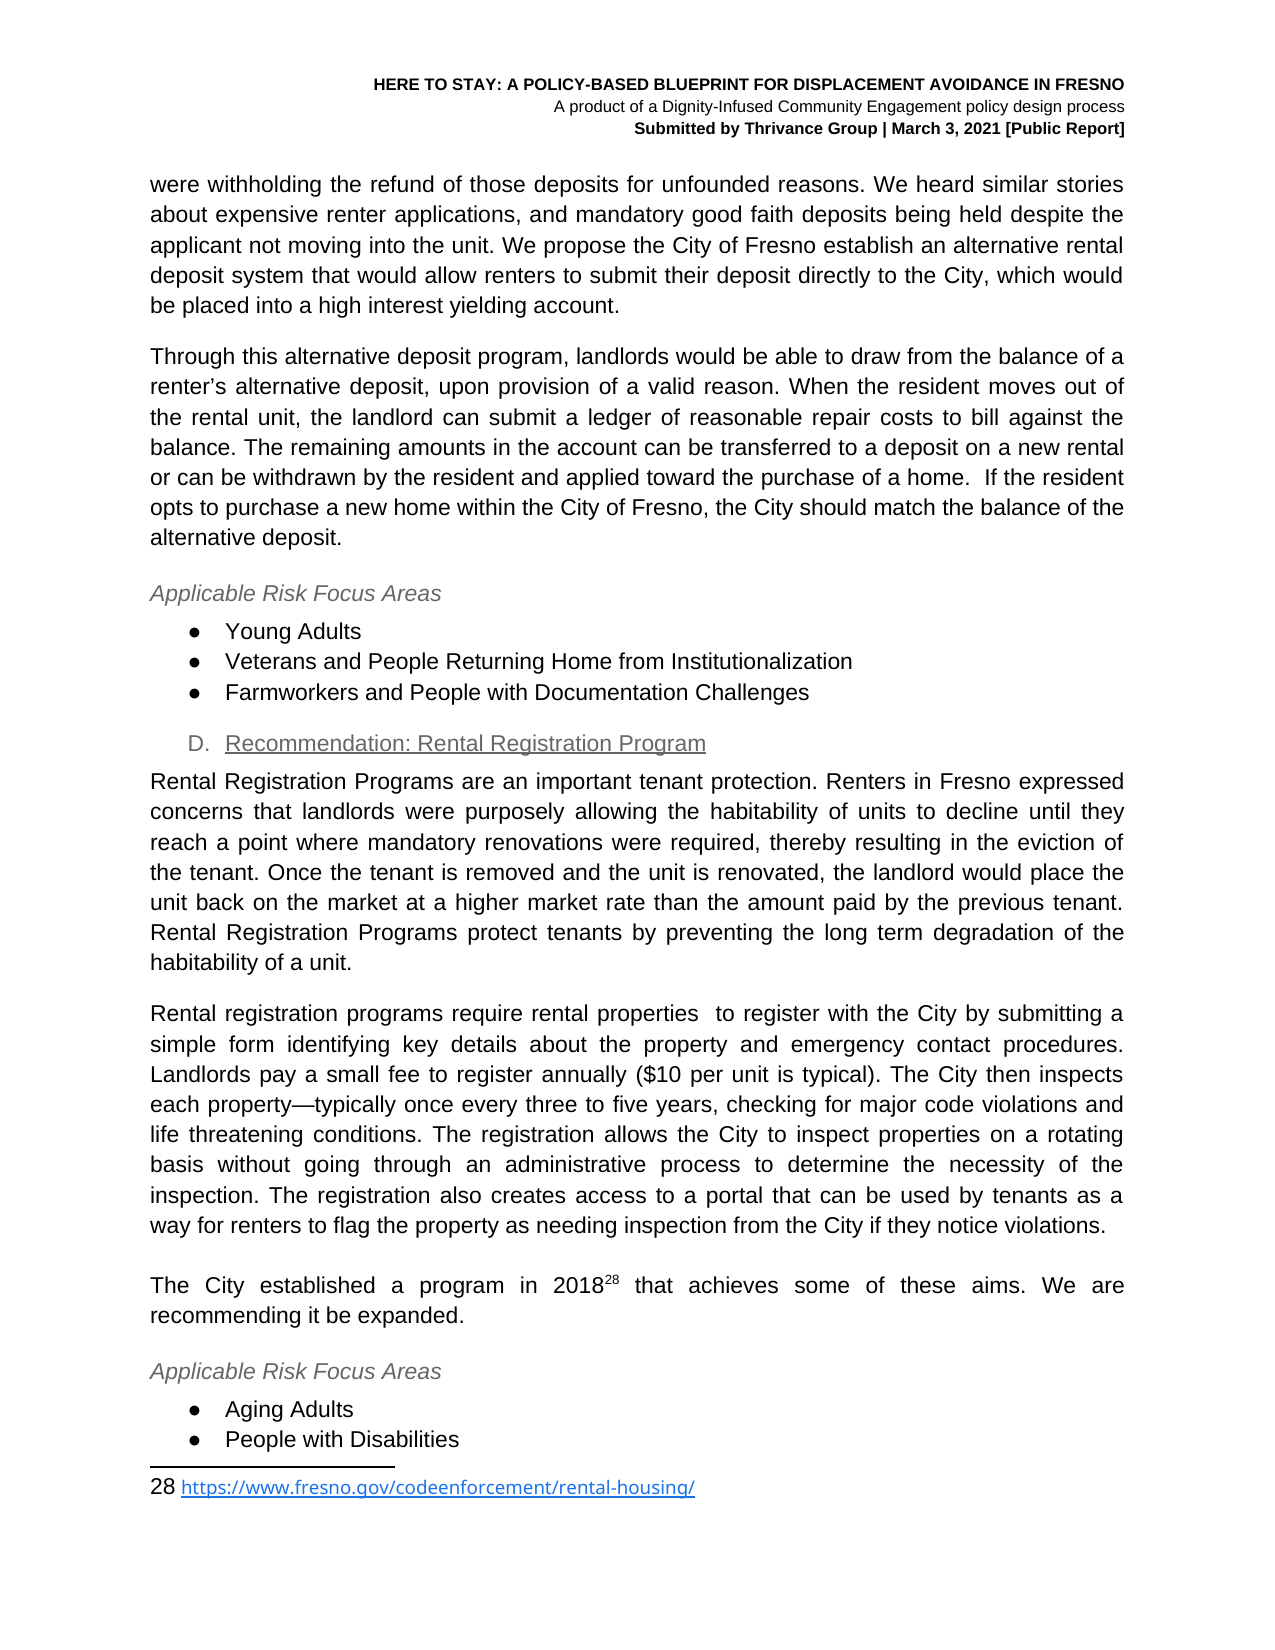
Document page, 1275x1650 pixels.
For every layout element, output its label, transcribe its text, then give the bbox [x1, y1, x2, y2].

list Veterans and People Returning Home from Institutionalization [187, 648, 1125, 674]
list People with Disabilities [187, 1426, 1125, 1453]
text Rental registration programs require rental properties to register with the City by submitting a simple form identifying key details about the property and emergency contact procedures. Landlords pay a small fee to register annually ($10 per unit is typical). The City then inspects each property—typically once every three to five years, checking for major code violations and life threatening conditions. The registration allows the City to inspect properties on a rotating basis without going through an administrative process to determine the necessity of the inspection. The registration also creates access to a portal that can be used by tenants as a way for renters to flag the property as needing inspection from the City if they notice violations. [150, 1000, 1125, 1238]
text The City established a program in 2018 that achieves some of these aims. We are recommending it be expanded. [150, 1272, 1125, 1329]
text Through this alternative deposit program, landlords would be able to draw from the balance of a renter’s alternative deposit, upon provision of a valid reason. When the resident moves out of the rental unit, the landlord can submit a ledger of reasonable repair costs to bill against the balance. The remaining amounts in the account can be transferred to a deposit on a new rental or can be withdrawn by the resident and applied toward the purchase of a home. If the resident opts to purchase a new home within the City of Fresno, the City should match the balance of the alternative deposit. [150, 343, 1125, 551]
subtitle Applicable Risk Focus Areas [150, 579, 1125, 606]
list Young Adults [187, 618, 1125, 644]
subtitle Recommendation: Rental Registration Program [187, 729, 1125, 756]
list Farmworkers and People with Documentation Challenges [187, 678, 1125, 705]
text Rental Registration Programs are an important tenant protection. Renters in Fresno expressed concerns that landlords were purposely allowing the habitability of units to decline until they reach a point where mandatory renovations were required, thereby resulting in the eviction of the tenant. Once the tenant is removed and the unit is renovated, the landlord would place the unit back on the market at a higher market rate than the amount paid by the previous tenant. Rental Registration Programs protect tenants by preventing the long term degradation of the habitability of a unit. [150, 768, 1125, 976]
subtitle Applicable Risk Focus Areas [150, 1358, 1125, 1384]
list Aging Adults [187, 1396, 1125, 1422]
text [150, 171, 1125, 318]
